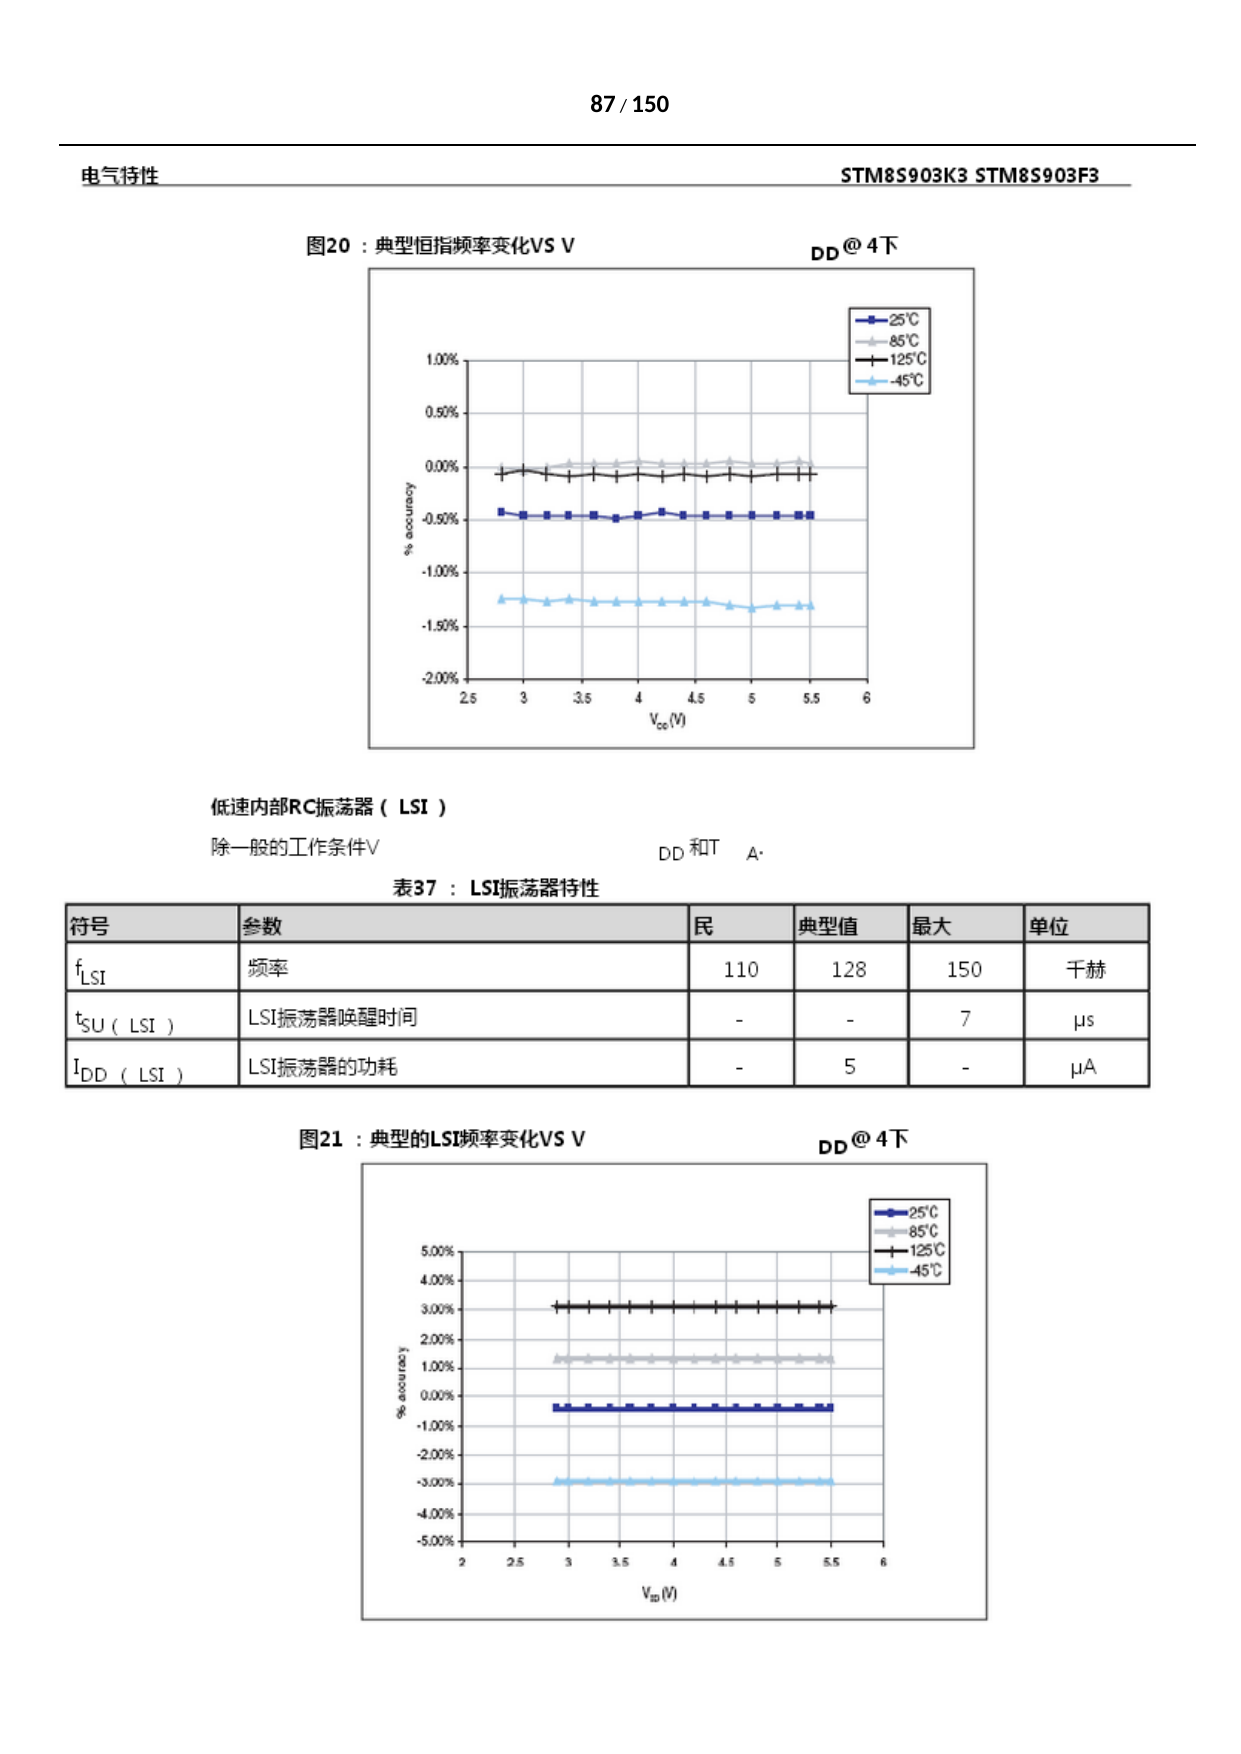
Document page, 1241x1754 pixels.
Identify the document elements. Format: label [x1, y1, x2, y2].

picture [59, 871, 1197, 1624]
picture [59, 156, 1197, 865]
